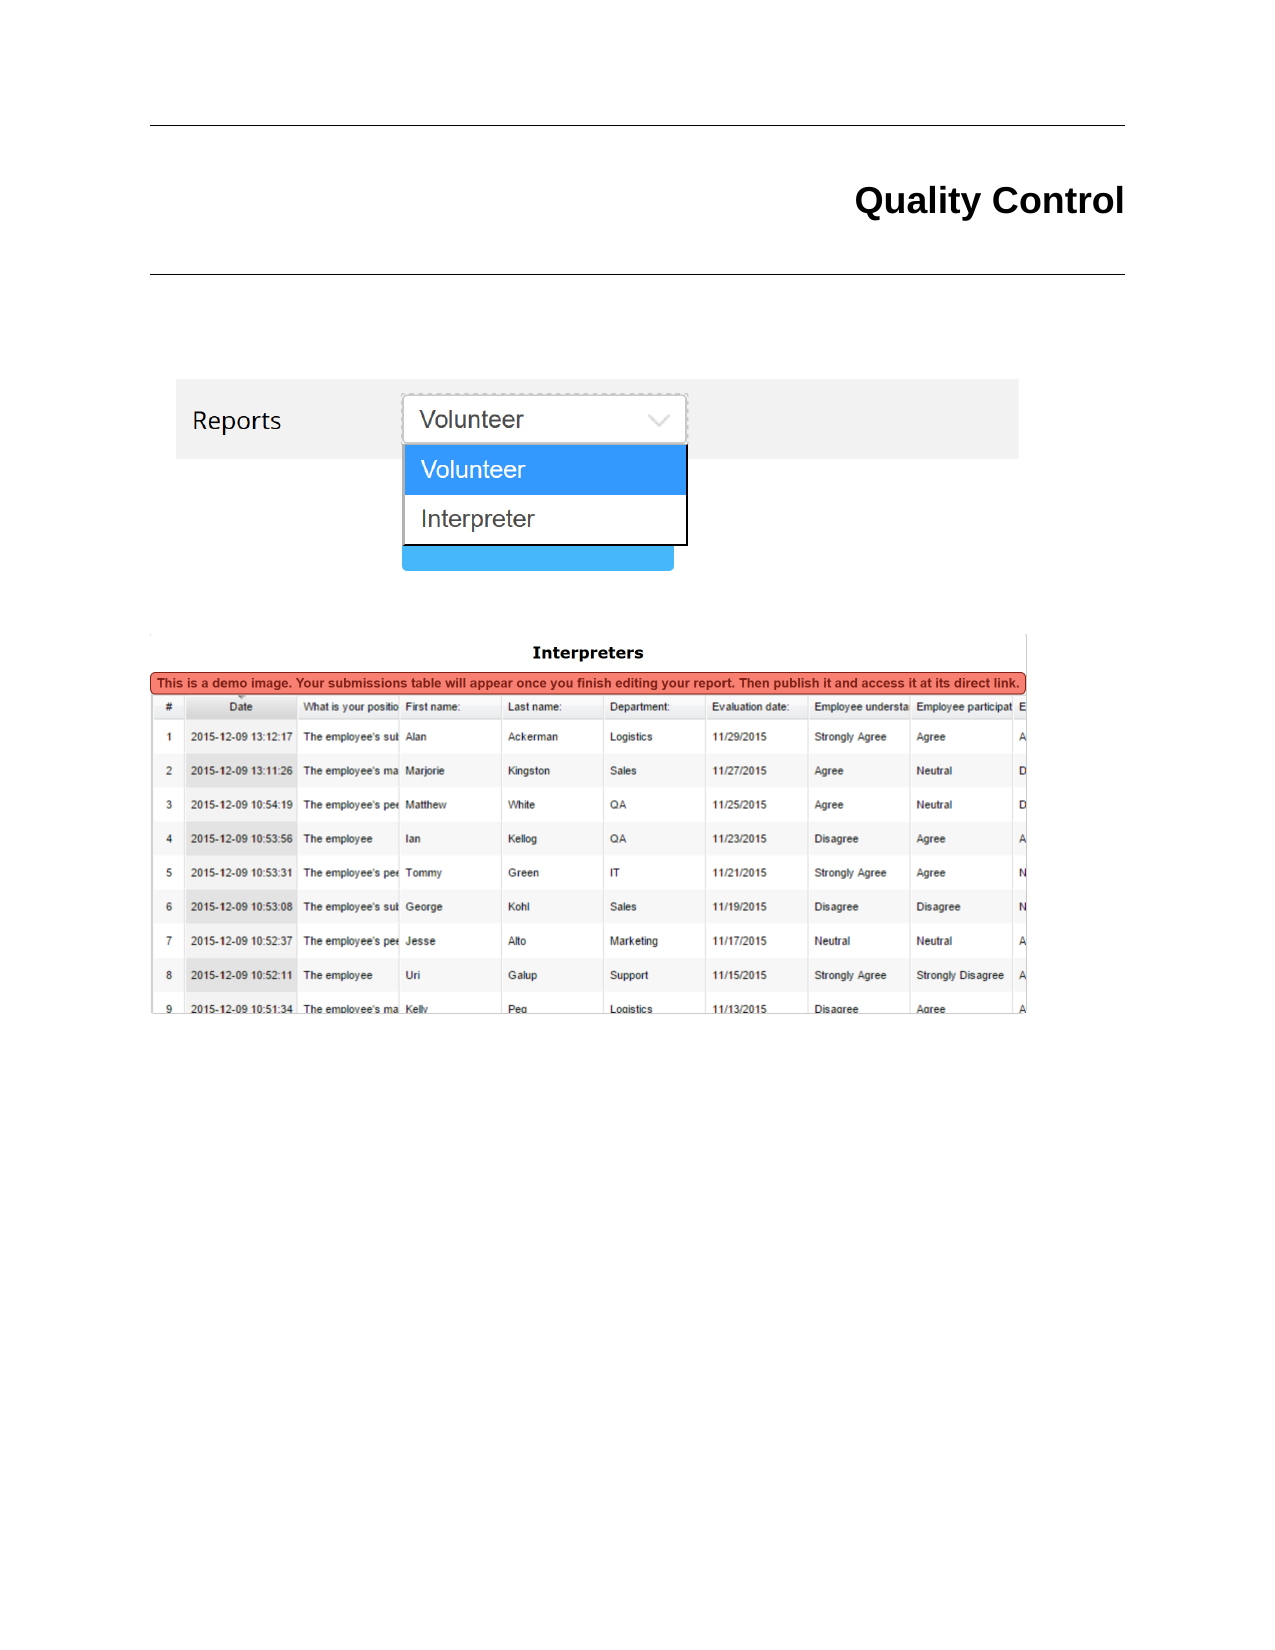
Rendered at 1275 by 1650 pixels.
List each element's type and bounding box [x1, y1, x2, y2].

picture [150, 319, 1072, 633]
picture [150, 634, 1035, 1047]
